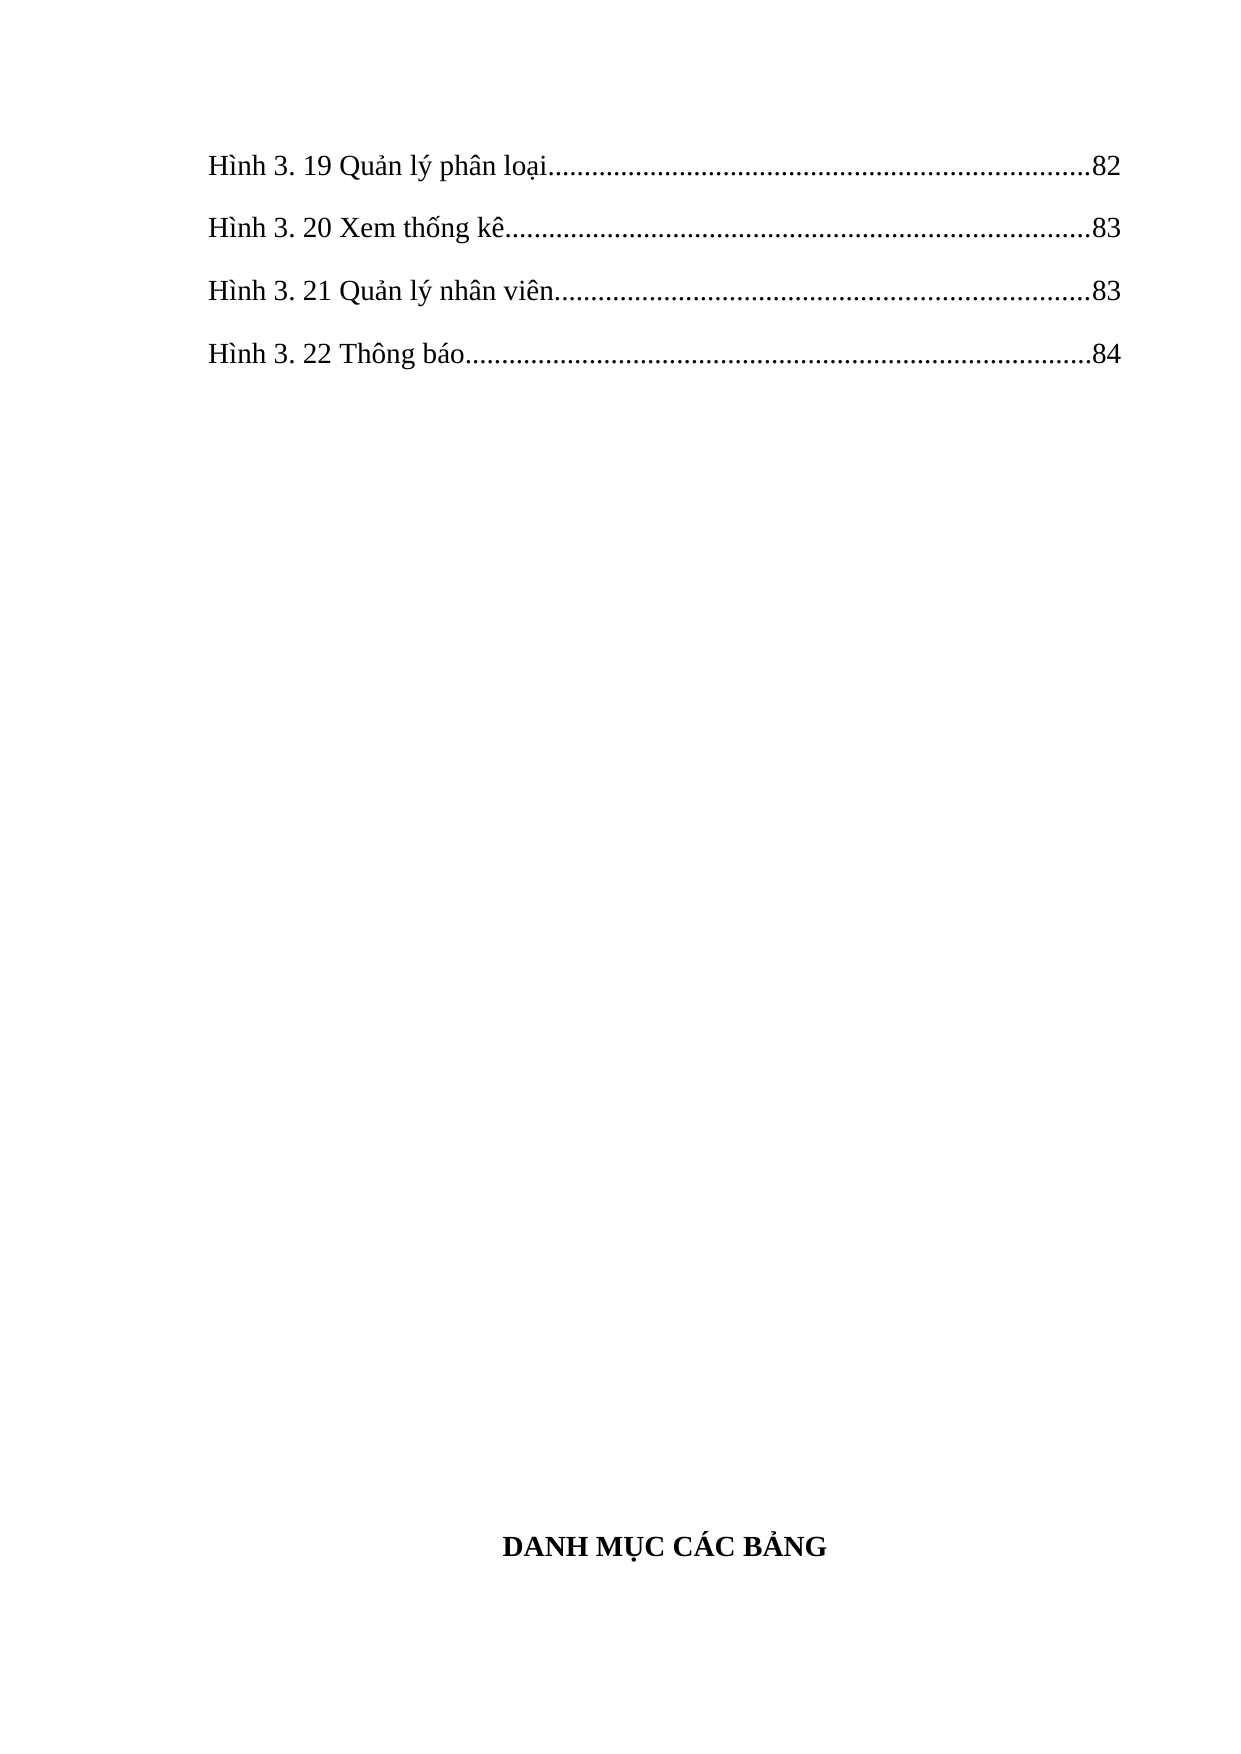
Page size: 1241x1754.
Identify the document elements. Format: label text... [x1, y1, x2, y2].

text Hình 3. 21 Quản lý nhân viên 83 [207, 273, 1122, 307]
subtitle DANH MỤC CÁC BẢNG [207, 1529, 1122, 1563]
text Hình 3. 19 Quản lý phân loại 82 [207, 148, 1122, 181]
text Hình 3. 22 Thông báo 84 [207, 336, 1122, 370]
text Hình 3. 20 Xem thống kê 83 [207, 211, 1122, 244]
